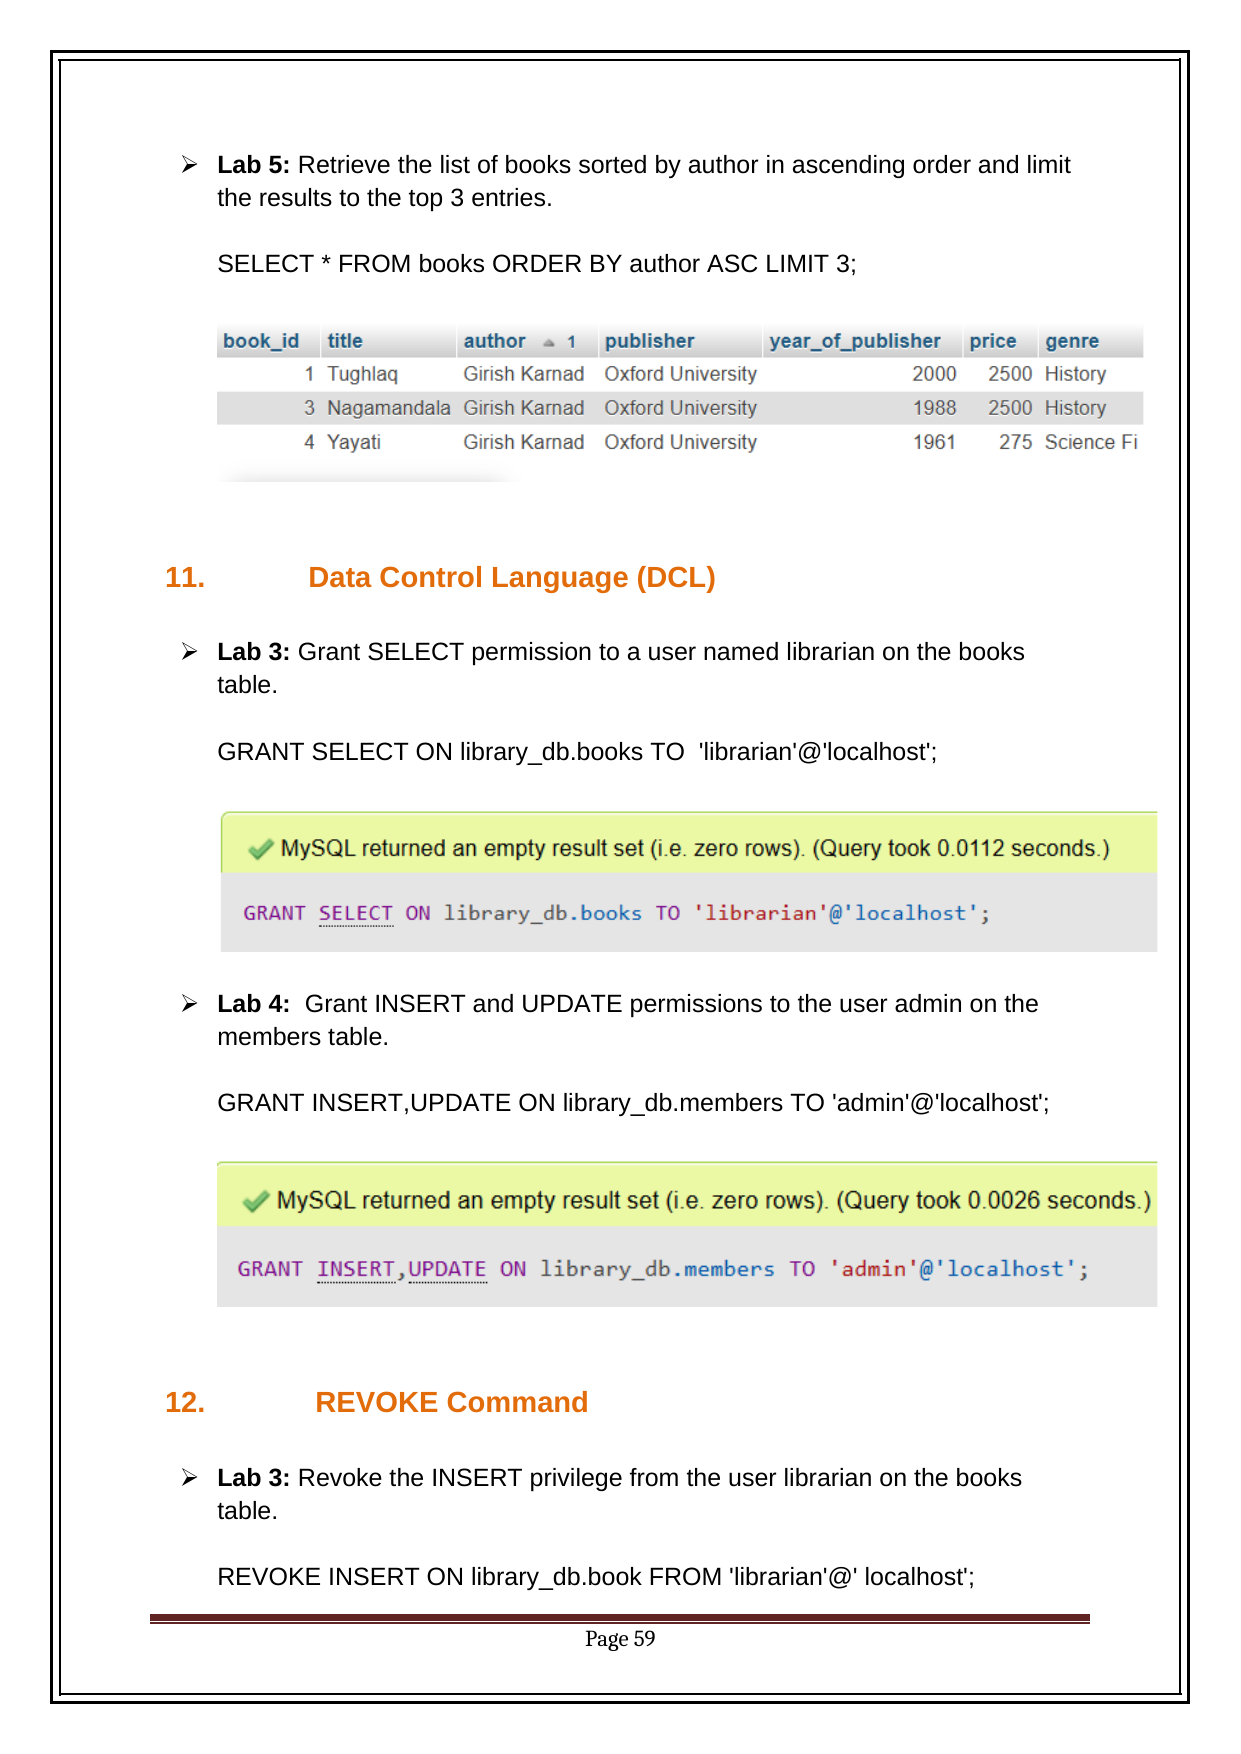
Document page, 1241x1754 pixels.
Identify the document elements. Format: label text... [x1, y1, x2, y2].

list Data Control Language (DCL) [165, 560, 1090, 594]
list Lab 4: Grant INSERT and UPDATE permissions to the user admin on the members table. [179, 989, 1090, 1051]
list REVOKE INSERT ON library_db.book FROM 'librarian'@' localhost'; [217, 1562, 1090, 1590]
list Lab 5: Retrieve the list of books sorted by author in ascending order and limit the results to the top 3 entries. [179, 150, 1090, 212]
list GRANT INSERT,UPDATE ON library_db.members TO 'admin'@'localhost'; [217, 1088, 1090, 1117]
picture [217, 1153, 1158, 1307]
list Lab 3: Revoke the INSERT privilege from the user librarian on the books table. [179, 1462, 1090, 1524]
picture [217, 802, 1158, 952]
list GRANT SELECT ON library_db.books TO 'librarian'@'localhost'; [217, 736, 1090, 765]
picture [217, 315, 1158, 482]
list REVOKE Command [165, 1385, 1090, 1419]
list SELECT * FROM books ORDER BY author ASC LIMIT 3; [217, 249, 1090, 278]
list Lab 3: Grant SELECT permission to a user named librarian on the books table. [179, 637, 1090, 699]
